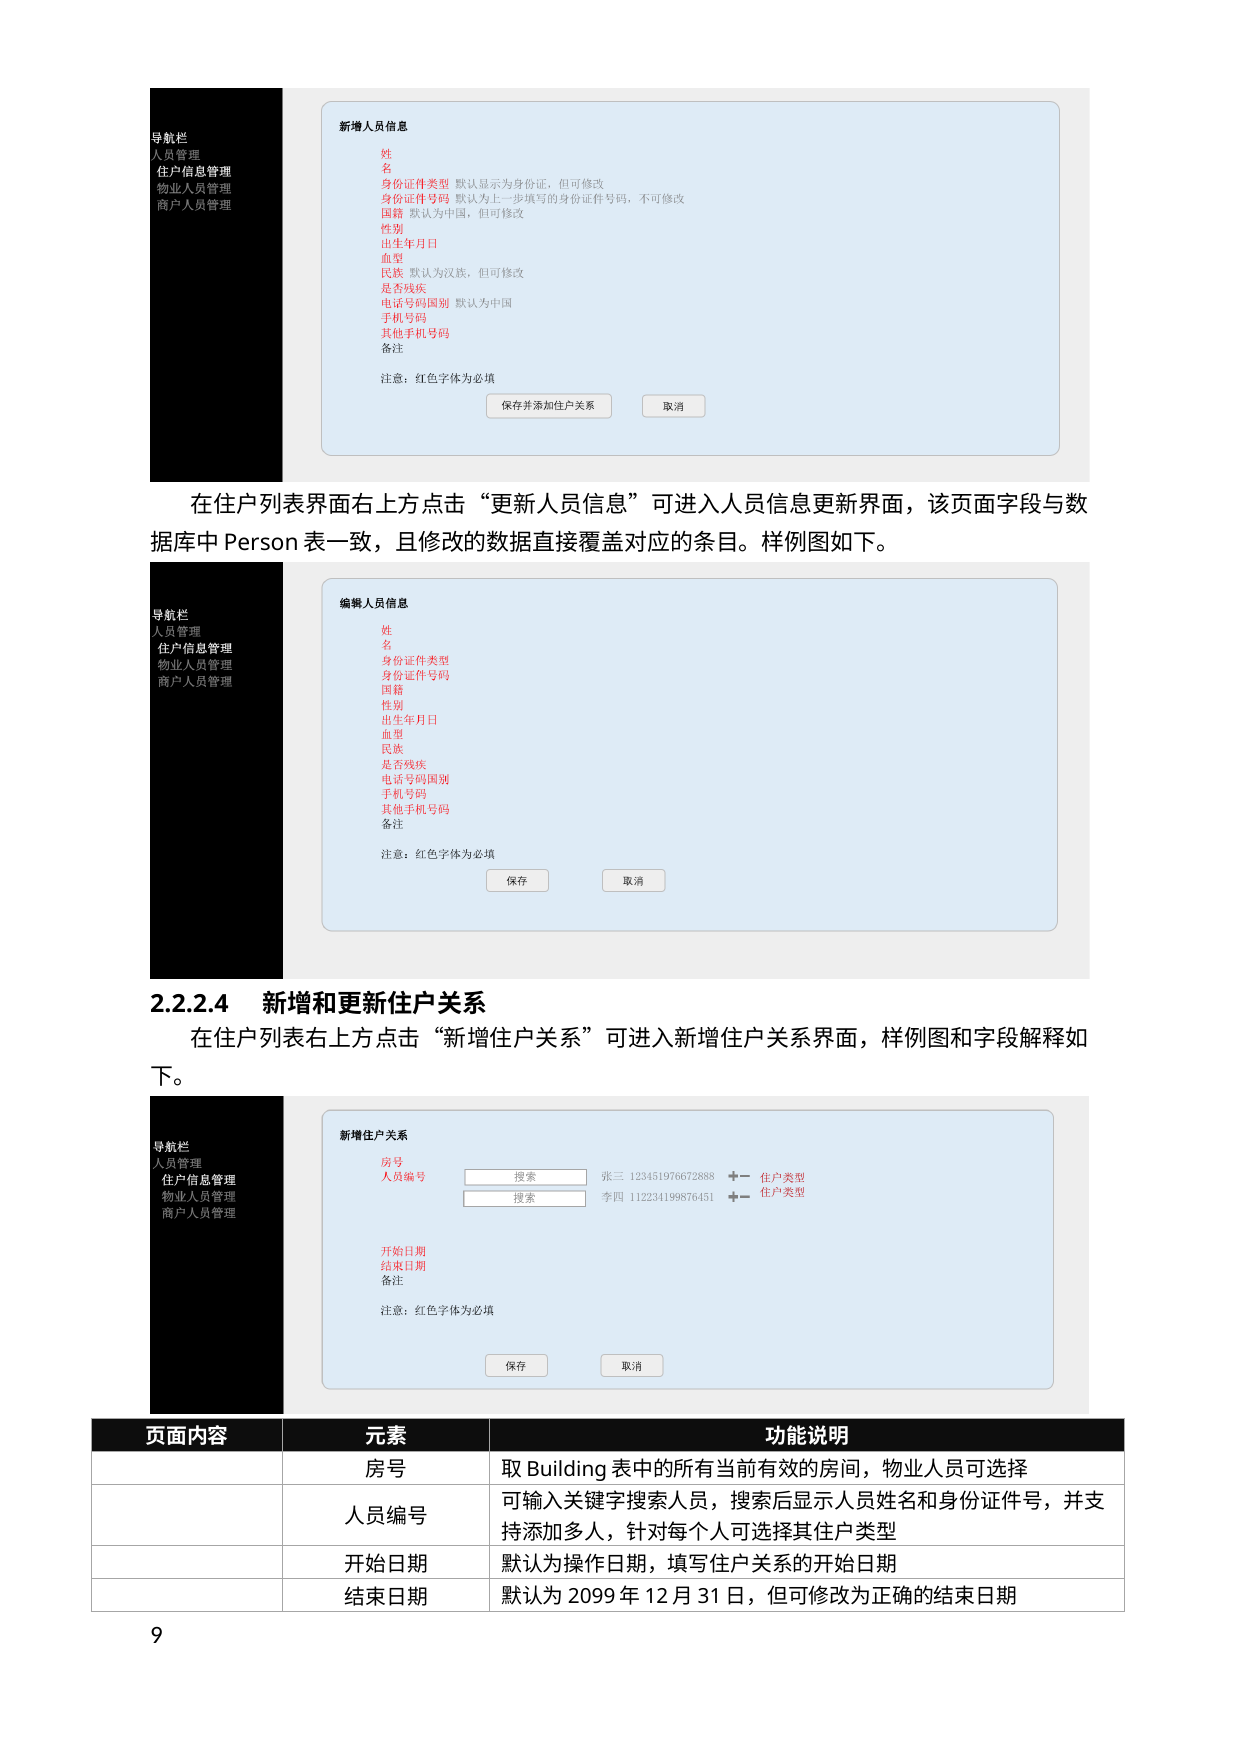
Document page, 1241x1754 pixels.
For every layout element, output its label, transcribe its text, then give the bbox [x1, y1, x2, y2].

table_cell [92, 1452, 282, 1484]
table_cell 开始日期 [283, 1546, 489, 1578]
picture [150, 88, 1090, 482]
table_cell 可输入关键字搜索人员，搜索后显示人员姓名和身份证件号，并支持添加多人，针对每个人可选择其住户类型 [490, 1485, 1124, 1545]
table_cell 默认为2099年12月31日，但可修改为正确的结束日期 [490, 1579, 1124, 1611]
table_header 功能说明 [490, 1419, 1124, 1451]
table_cell [92, 1546, 282, 1578]
table_cell 默认为操作日期，填写住户关系的开始日期 [490, 1546, 1124, 1578]
table_header 元素 [283, 1419, 489, 1451]
table_cell 人员编号 [283, 1485, 489, 1545]
picture [150, 562, 1090, 979]
table_cell [92, 1485, 282, 1545]
text 在住户列表右上方点击“新增住户关系”可进入新增住户关系界面，样例图和字段解释如下。 [150, 1020, 1090, 1091]
table_cell [92, 1579, 282, 1611]
text 在住户列表界面右上方点击“更新人员信息”可进入人员信息更新界面，该页面字段与数据库中Person表一致，且修改的数据直接覆盖对应的条目。样例图如下。 [150, 486, 1090, 558]
table_cell 结束日期 [283, 1579, 489, 1611]
table_header 页面内容 [92, 1419, 282, 1451]
text 新增和更新住户关系 [150, 984, 1090, 1020]
picture [150, 1096, 1090, 1414]
table_cell 取Building表中的所有当前有效的房间，物业人员可选择 [490, 1452, 1124, 1484]
table_cell 房号 [283, 1452, 489, 1484]
